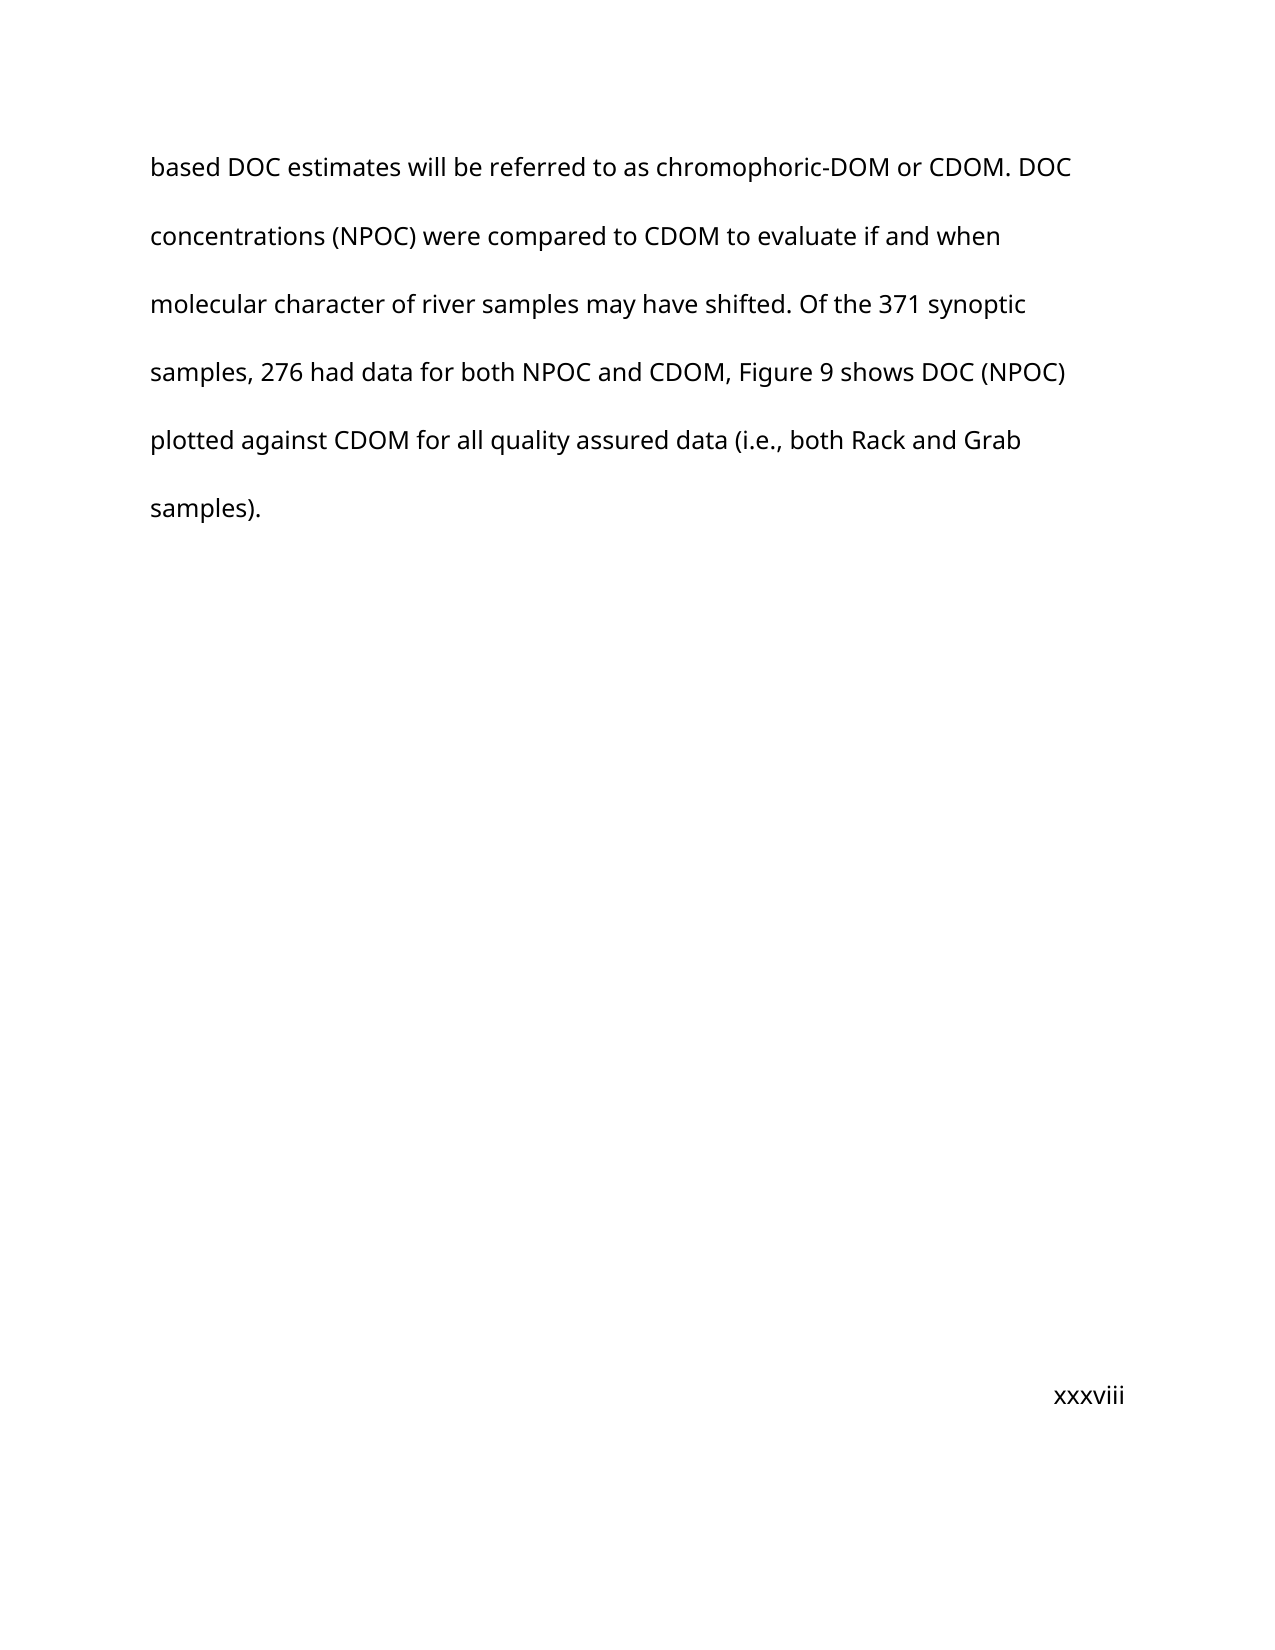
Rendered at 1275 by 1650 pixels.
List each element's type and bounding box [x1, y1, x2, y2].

text [150, 150, 1125, 525]
